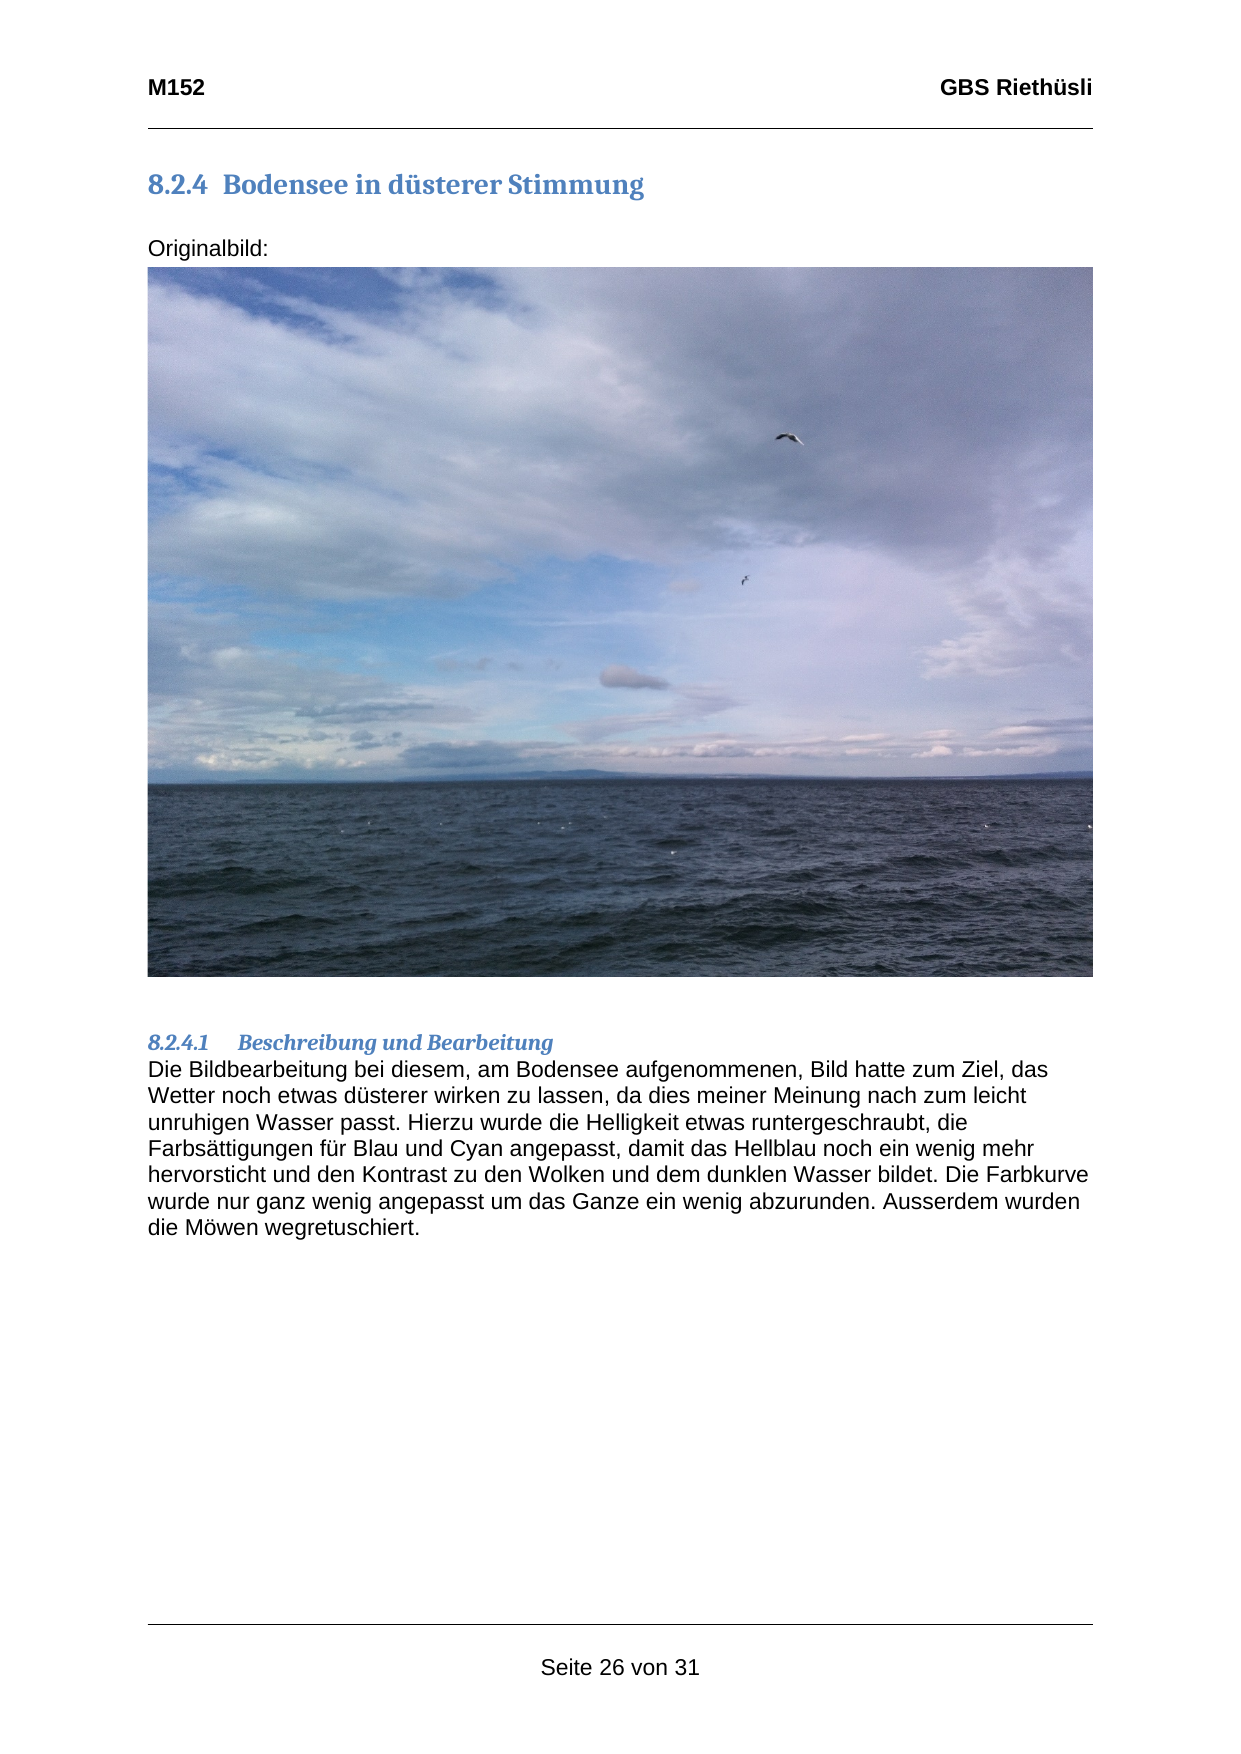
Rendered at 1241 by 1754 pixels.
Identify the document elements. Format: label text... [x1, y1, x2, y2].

text Die Bildbearbeitung bei diesem, am Bodensee aufgenommenen, Bild hatte zum Ziel, das Wetter noch etwas düsterer wirken zu lassen, da dies meiner Meinung nach zum leicht unruhigen Wasser passt. Hierzu wurde die Helligkeit etwas runtergeschraubt, die Farbsättigungen für Blau und Cyan angepasst, damit das Hellblau noch ein wenig mehr hervorsticht und den Kontrast zu den Wolken und dem dunklen Wasser bildet. Die Farbkurve wurde nur ganz wenig angepasst um das Ganze ein wenig abzurunden. Ausserdem wurden die Möwen wegretuschiert. [148, 1056, 1093, 1240]
subtitle Beschreibung und Bearbeitung [148, 1029, 1093, 1056]
picture [147, 267, 1093, 977]
text Originalbild: [148, 234, 1093, 261]
subtitle Bodensee in düsterer Stimmung [148, 168, 1093, 202]
